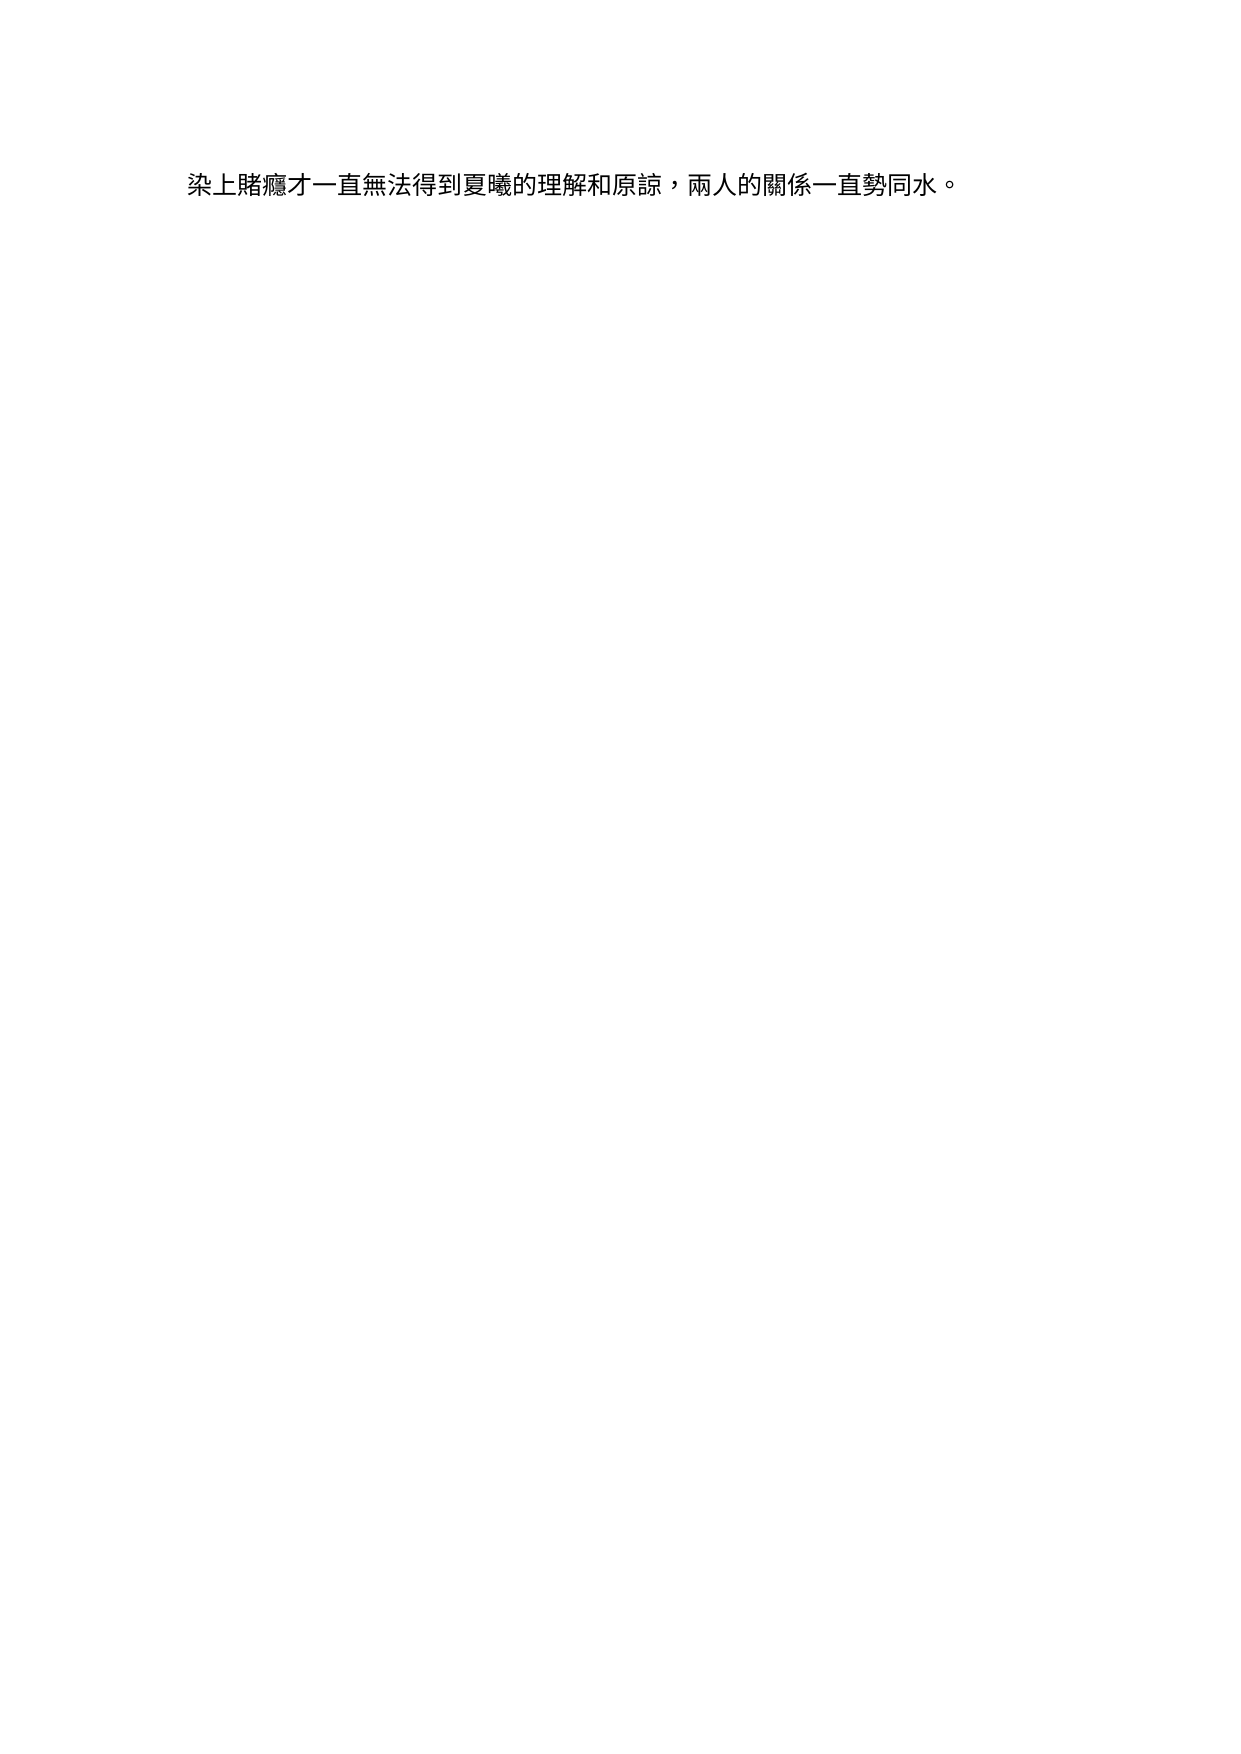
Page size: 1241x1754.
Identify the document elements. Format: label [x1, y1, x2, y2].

text [187, 164, 1053, 202]
